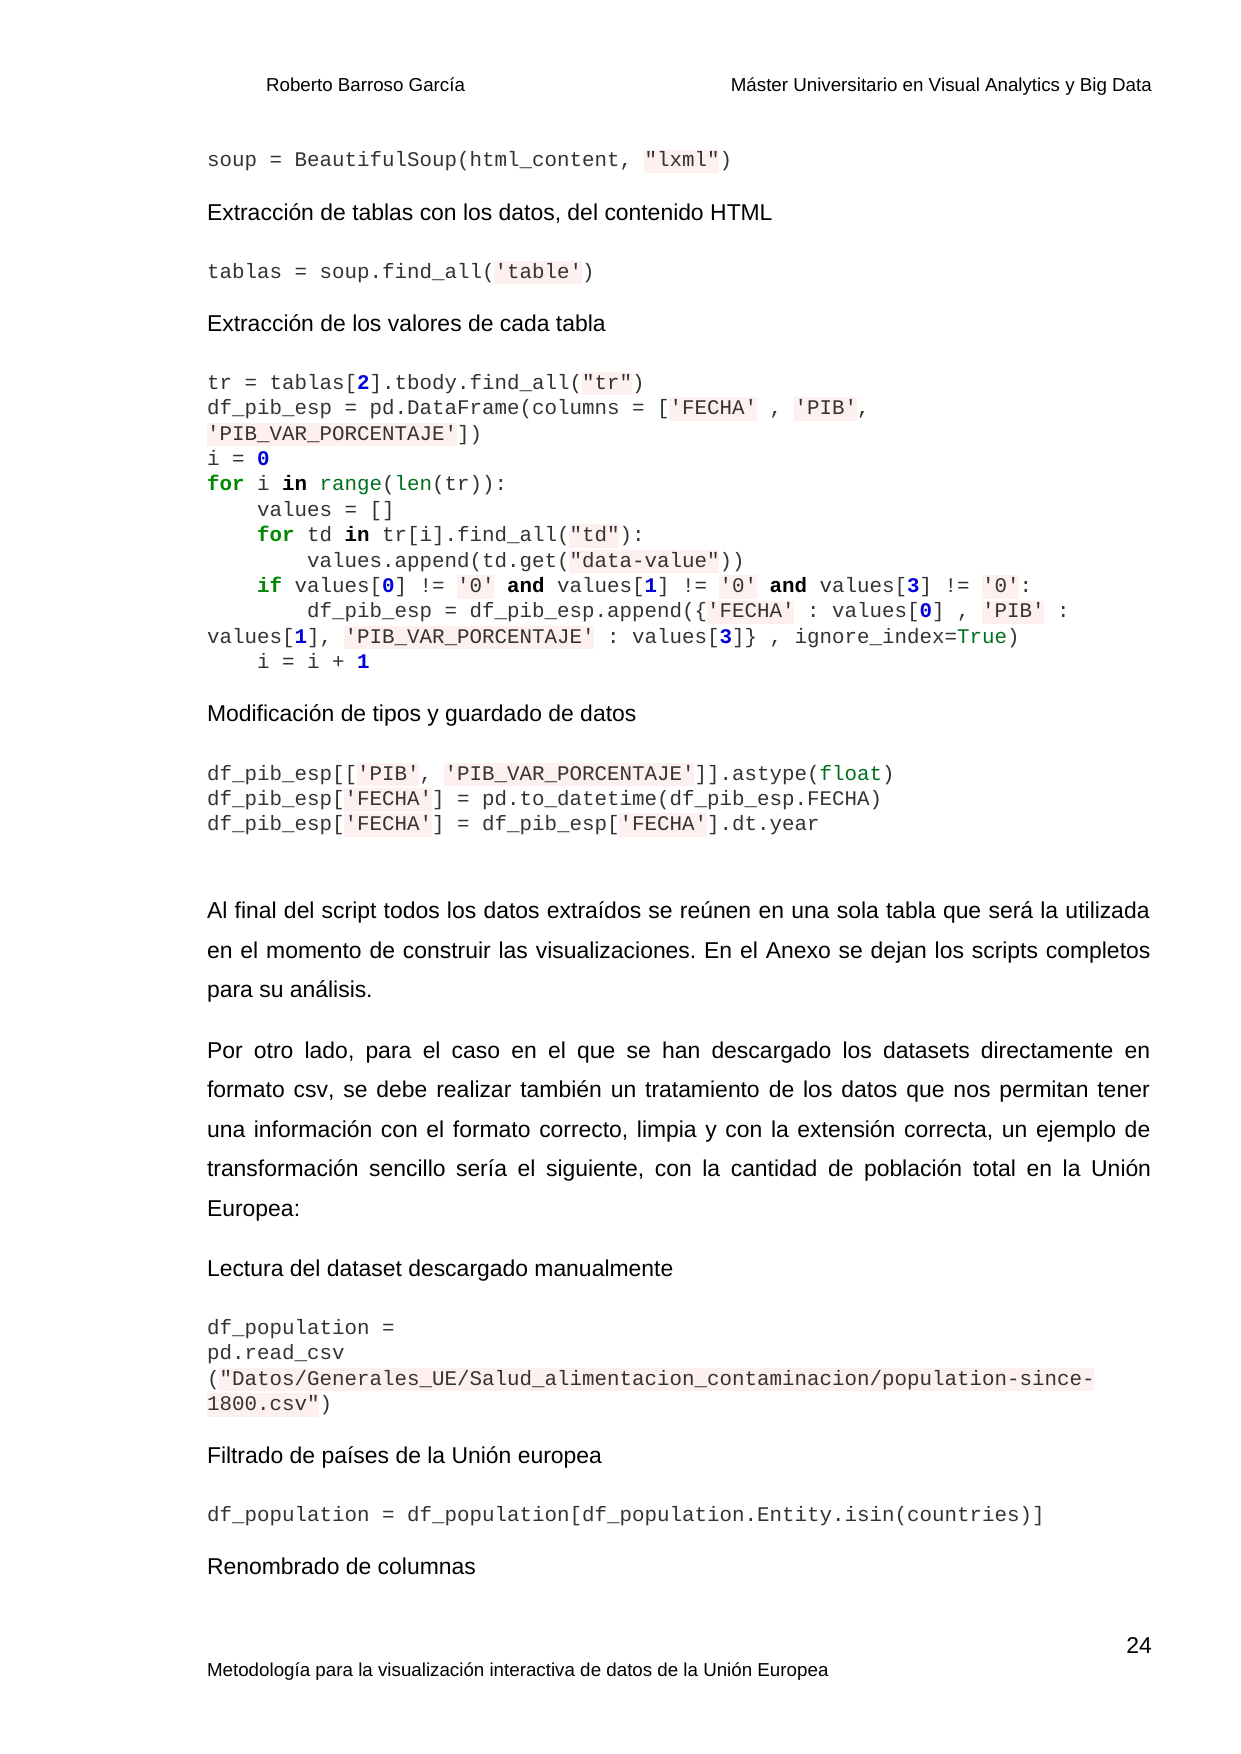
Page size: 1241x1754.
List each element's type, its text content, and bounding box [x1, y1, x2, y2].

text Extracción de los valores de cada tabla [207, 310, 1152, 336]
text df_pib_esp = df_pib_esp.append({'FECHA' : values[0] , 'PIB' : values[1], 'PIB_VAR_PORCENTAJE' : values[3]} , ignore_index=True) [207, 599, 1152, 649]
text if values[0] != '0' and values[1] != '0' and values[3] != '0': [207, 573, 1152, 599]
text tablas = soup.find_all('table') [207, 259, 1152, 284]
text df_pib_esp = pd.DataFrame(columns = ['FECHA' , 'PIB', 'PIB_VAR_PORCENTAJE']) [207, 395, 1152, 446]
text df_pib_esp['FECHA'] = df_pib_esp['FECHA'].dt.year [207, 812, 1152, 837]
text Modificación de tipos y guardado de datos [207, 700, 1152, 727]
text tr = tablas[2].tbody.find_all("tr") [207, 370, 1152, 395]
text df_pib_esp['FECHA'] = pd.to_datetime(df_pib_esp.FECHA) [207, 786, 1152, 812]
text df_population = df_population[df_population.Entity.isin(countries)] [207, 1502, 1152, 1528]
text df_pib_esp[['PIB', 'PIB_VAR_PORCENTAJE']].astype(float) [207, 761, 1152, 786]
text i = i + 1 [207, 649, 1152, 675]
text Renombrado de columnas [207, 1553, 1152, 1580]
text i = 0 [207, 446, 1152, 472]
text Extracción de tablas con los datos, del contenido HTML [207, 198, 1152, 225]
text values.append(td.get("data-value")) [207, 548, 1152, 573]
text soup = BeautifulSoup(html_content, "lxml") [207, 148, 1152, 173]
text values = [] [207, 497, 1152, 522]
text Filtrado de países de la Unión europea [207, 1442, 1152, 1468]
text for td in tr[i].find_all("td"): [207, 522, 1152, 548]
text df_population = pd.read_csv("Datos/Generales_UE/Salud_alimentacion_contaminacion/population-since-1800.csv") [207, 1315, 1152, 1417]
text Al final del script todos los datos extraídos se reúnen en una sola tabla que será la utilizada en el momento de construir las visualizaciones. En el Anexo se dejan los scripts completos para su análisis. [207, 897, 1152, 1003]
text Por otro lado, para el caso en el que se han descargado los datasets directamente en formato csv, se debe realizar también un tratamiento de los datos que nos permitan tener una información con el formato correcto, limpia y con la extensión correcta, un ejemplo de transformación sencillo sería el siguiente, con la cantidad de población total en la Unión Europea: [207, 1037, 1152, 1221]
text for i in range(len(tr)): [207, 472, 1152, 497]
text Lectura del dataset descargado manualmente [207, 1255, 1152, 1281]
